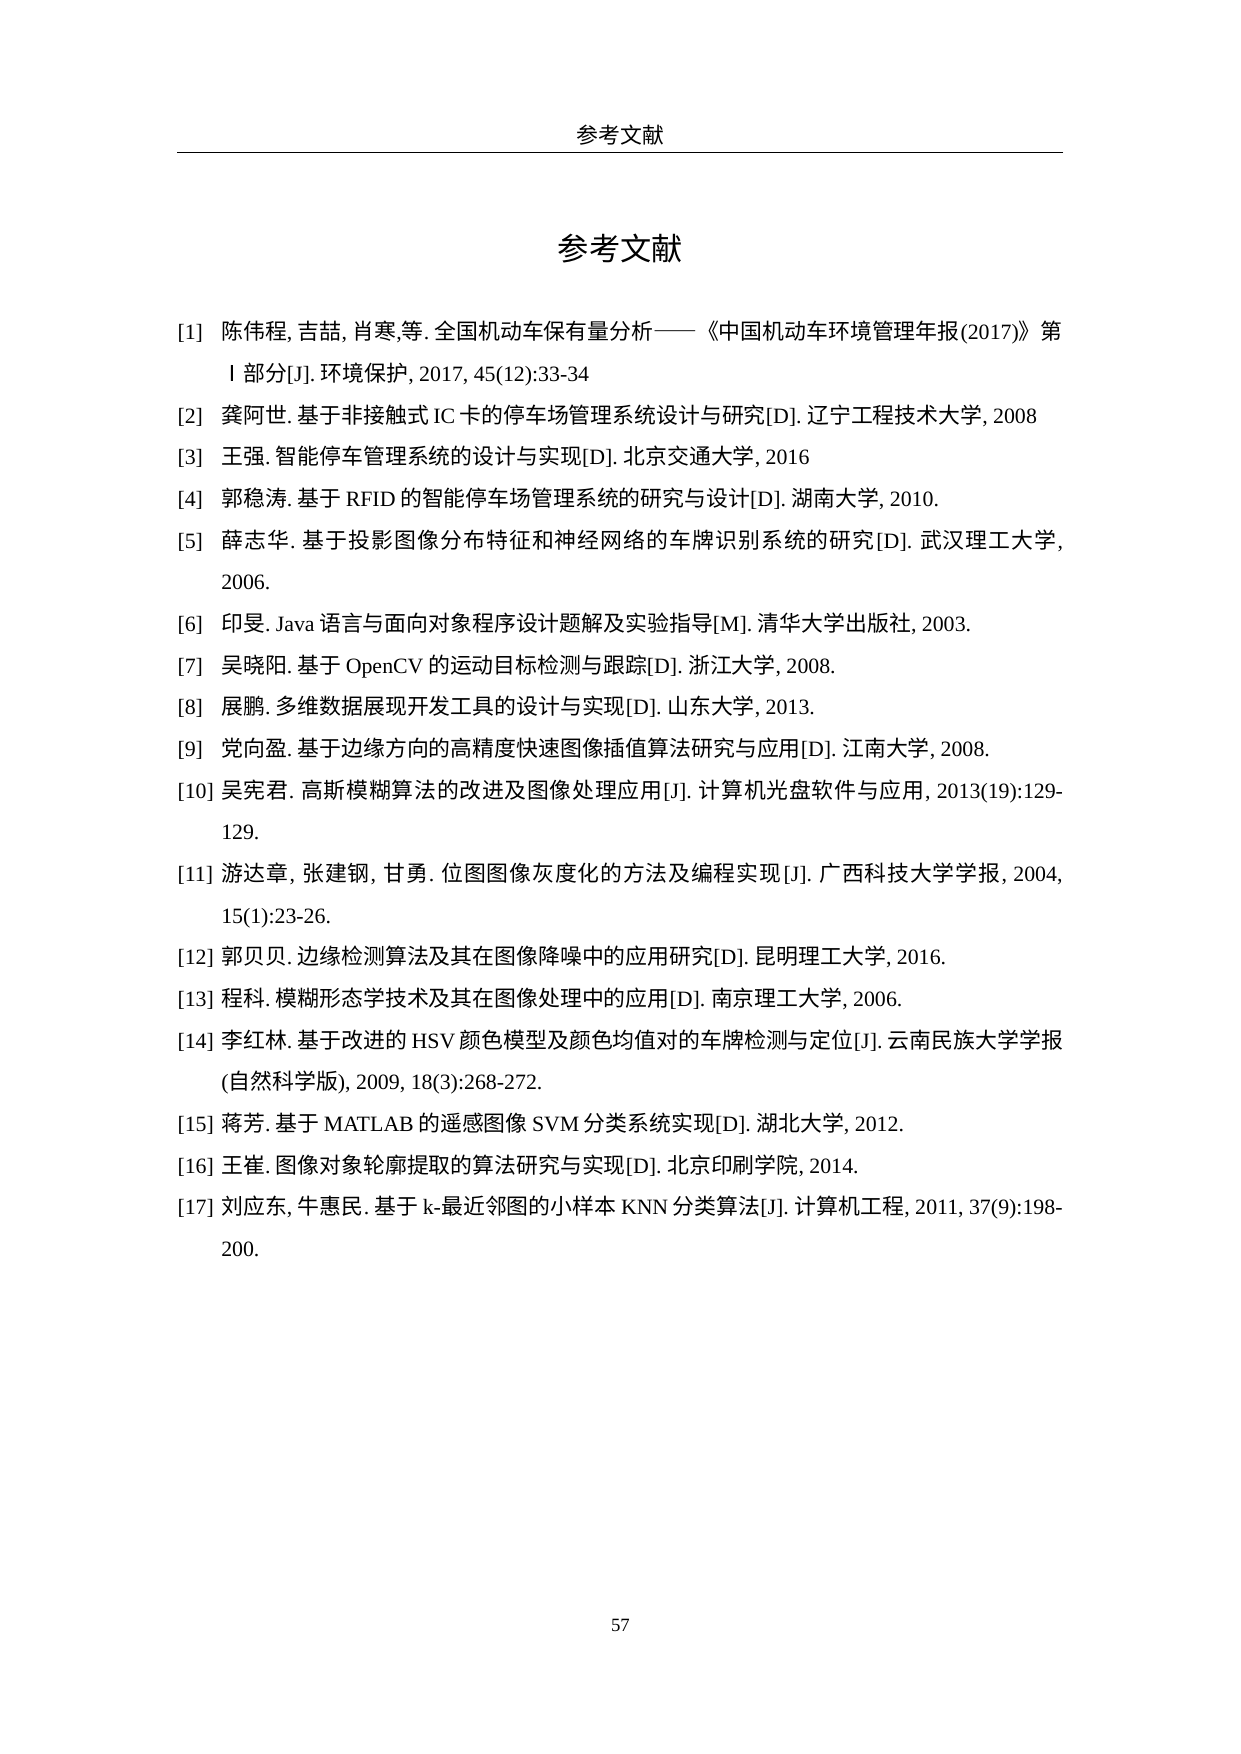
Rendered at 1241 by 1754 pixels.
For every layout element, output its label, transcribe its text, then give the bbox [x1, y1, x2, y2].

list 展鹏. 多维数据展现开发工具的设计与实现[D]. 山东大学, 2013. [177, 681, 1063, 723]
list 郭贝贝. 边缘检测算法及其在图像降噪中的应用研究[D]. 昆明理工大学, 2016. [177, 931, 1063, 973]
list 郭稳涛. 基于RFID的智能停车场管理系统的研究与设计[D]. 湖南大学, 2010. [177, 473, 1063, 515]
list 蒋芳. 基于MATLAB的遥感图像SVM分类系统实现[D]. 湖北大学, 2012. [177, 1098, 1063, 1140]
list 陈伟程, 吉喆, 肖寒,等. 全国机动车保有量分析——《中国机动车环境管理年报(2017)》第Ⅰ部分[J]. 环境保护, 2017, 45(12):33-34 [177, 306, 1063, 390]
list 王崔. 图像对象轮廓提取的算法研究与实现[D]. 北京印刷学院, 2014. [177, 1140, 1063, 1181]
list 印旻. Java语言与面向对象程序设计题解及实验指导[M]. 清华大学出版社, 2003. [177, 598, 1063, 640]
list 龚阿世. 基于非接触式IC卡的停车场管理系统设计与研究[D]. 辽宁工程技术大学, 2008 [177, 390, 1063, 431]
list 薛志华. 基于投影图像分布特征和神经网络的车牌识别系统的研究[D]. 武汉理工大学, 2006. [177, 515, 1063, 598]
list 李红林. 基于改进的HSV颜色模型及颜色均值对的车牌检测与定位[J]. 云南民族大学学报(自然科学版), 2009, 18(3):268-272. [177, 1015, 1063, 1098]
list 程科. 模糊形态学技术及其在图像处理中的应用[D]. 南京理工大学, 2006. [177, 973, 1063, 1015]
list 吴晓阳. 基于OpenCV的运动目标检测与跟踪[D]. 浙江大学, 2008. [177, 640, 1063, 681]
list 吴宪君. 高斯模糊算法的改进及图像处理应用[J]. 计算机光盘软件与应用, 2013(19):129-129. [177, 765, 1063, 848]
list 党向盈. 基于边缘方向的高精度快速图像插值算法研究与应用[D]. 江南大学, 2008. [177, 723, 1063, 765]
list 王强. 智能停车管理系统的设计与实现[D]. 北京交通大学, 2016 [177, 431, 1063, 473]
list 游达章, 张建钢, 甘勇. 位图图像灰度化的方法及编程实现[J]. 广西科技大学学报, 2004, 15(1):23-26. [177, 848, 1063, 931]
text 参考文献 [177, 227, 1063, 269]
list 刘应东, 牛惠民. 基于k-最近邻图的小样本KNN分类算法[J]. 计算机工程, 2011, 37(9):198-200. [177, 1181, 1063, 1265]
